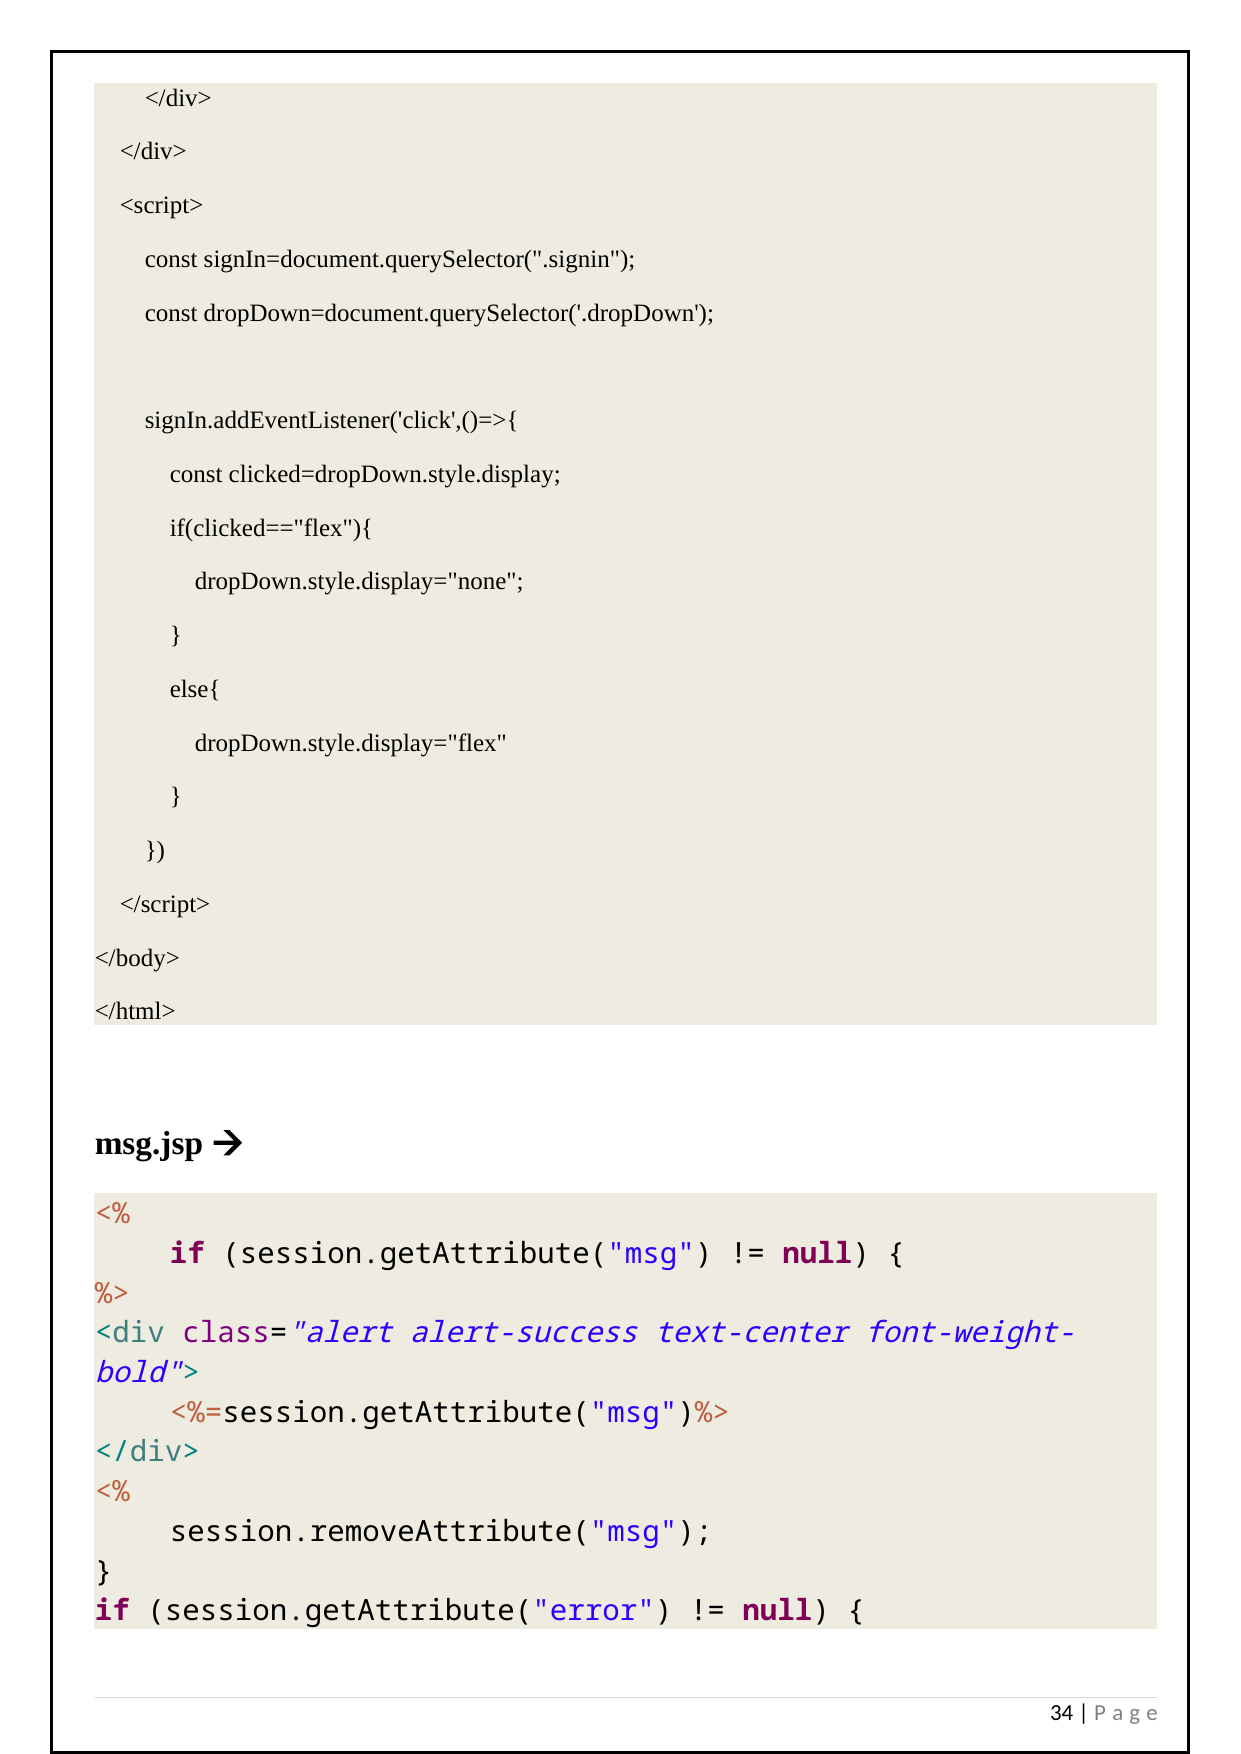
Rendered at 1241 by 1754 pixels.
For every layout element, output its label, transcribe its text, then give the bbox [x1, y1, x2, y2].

text </div> [94, 136, 1157, 165]
text const dropDown=document.querySelector('.dropDown'); [94, 298, 1157, 326]
text dropDown.style.display="none"; [94, 566, 1157, 595]
text </html> [94, 996, 1157, 1025]
text msg.jsp [94, 1123, 1157, 1162]
text dropDown.style.display="flex" [94, 728, 1157, 756]
text signIn.addEventListener('click',()=>{ [94, 405, 1157, 434]
text if (session.getAttribute("msg") != null) { [94, 1232, 1157, 1272]
text <% [94, 1193, 1157, 1232]
text <% [94, 1470, 1157, 1510]
text <script> [94, 190, 1157, 219]
text const signIn=document.querySelector(".signin"); [94, 244, 1157, 273]
text <%=session.getAttribute("msg")%> [94, 1391, 1157, 1431]
text const clicked=dropDown.style.display; [94, 459, 1157, 488]
text </script> [94, 889, 1157, 918]
text if(clicked=="flex"){ [94, 513, 1157, 541]
text session.removeAttribute("msg"); [94, 1510, 1157, 1550]
text </div> [94, 83, 1157, 111]
text <div class="alert alert-success text-center font-weight-bold"> [94, 1312, 1157, 1391]
text } [94, 1550, 1157, 1589]
text </body> [94, 943, 1157, 971]
text </div> [94, 1431, 1157, 1470]
text else{ [94, 674, 1157, 703]
text } [94, 781, 1157, 810]
text } [94, 620, 1157, 649]
text }) [94, 835, 1157, 864]
text if (session.getAttribute("error") != null) { [94, 1589, 1157, 1629]
text %> [94, 1272, 1157, 1312]
